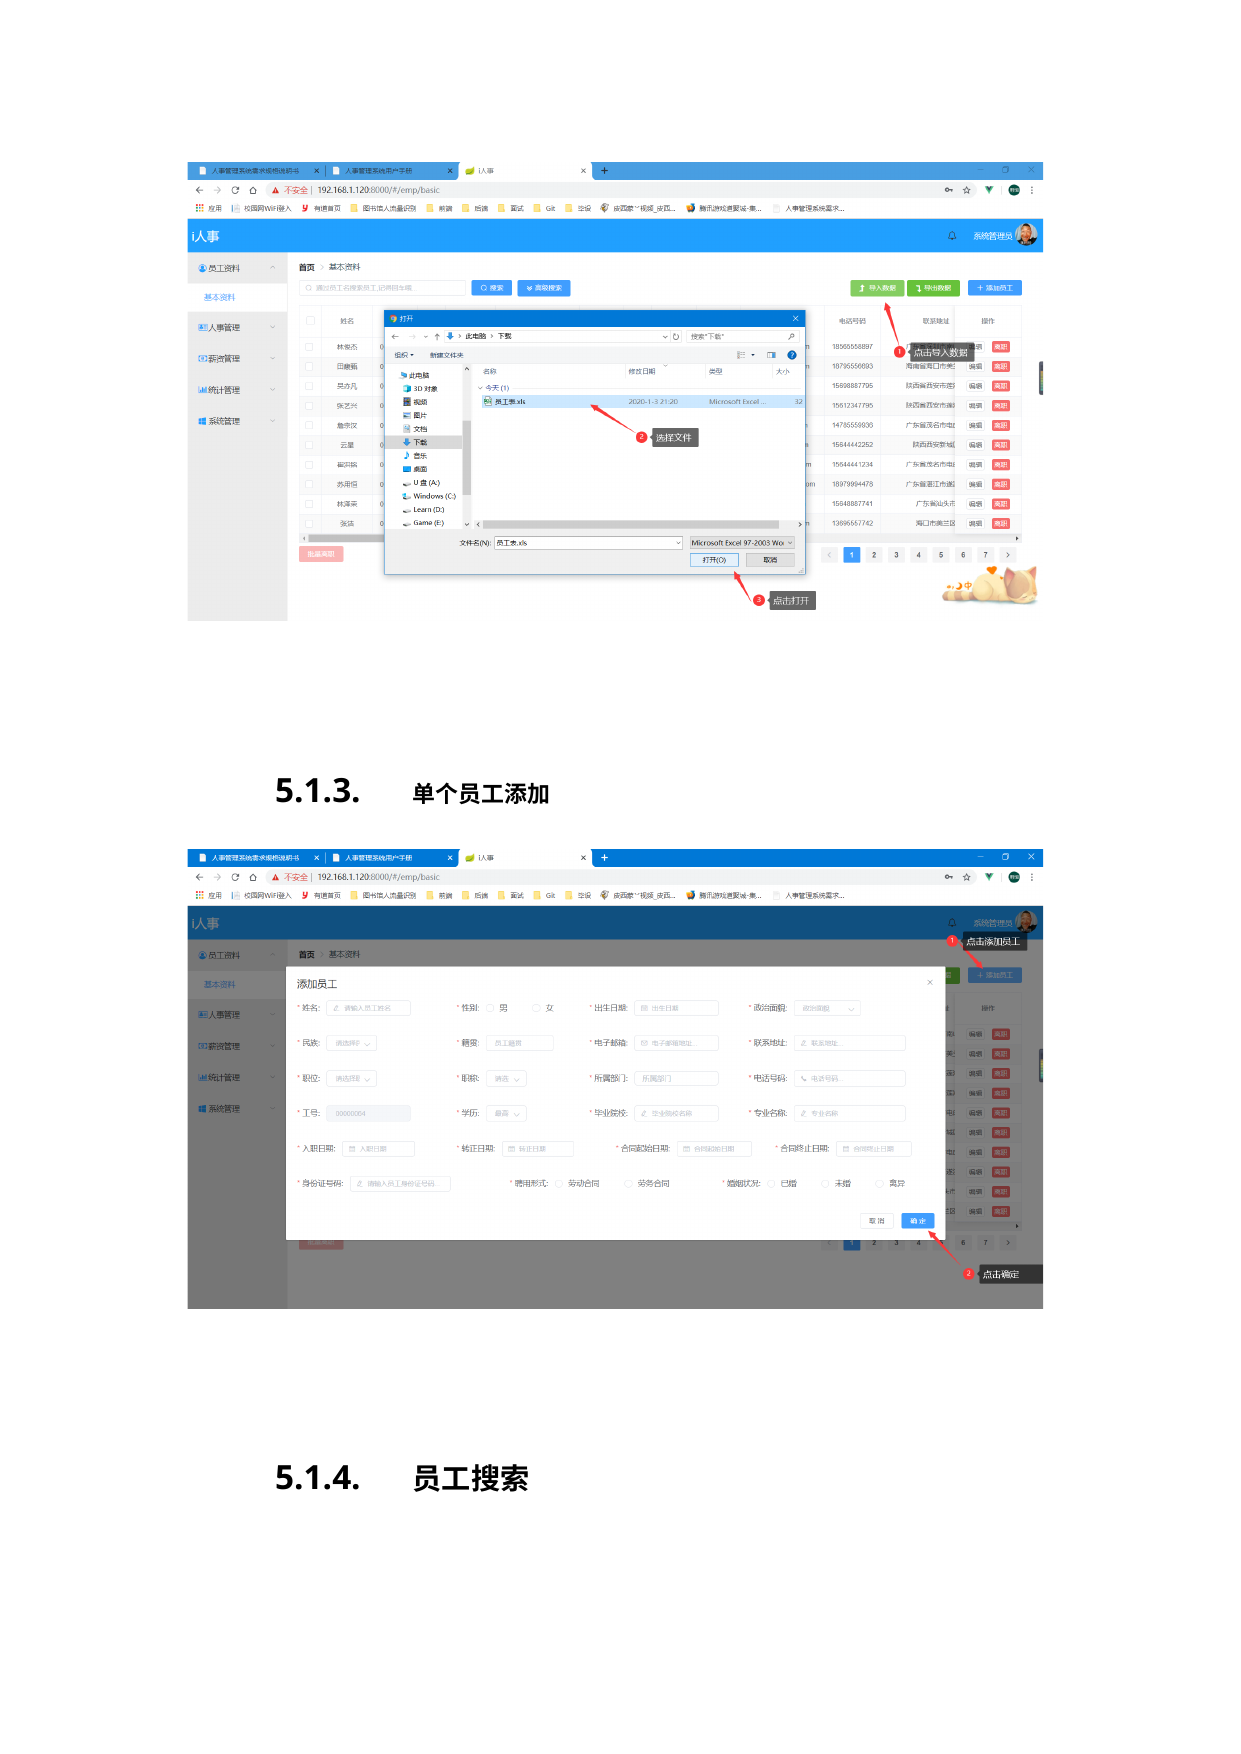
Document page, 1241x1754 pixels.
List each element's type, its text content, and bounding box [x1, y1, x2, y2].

list 单个员工添加 [275, 757, 1053, 822]
picture [187, 849, 1044, 1309]
list 员工搜索 [275, 1444, 1053, 1509]
picture [187, 162, 1044, 621]
